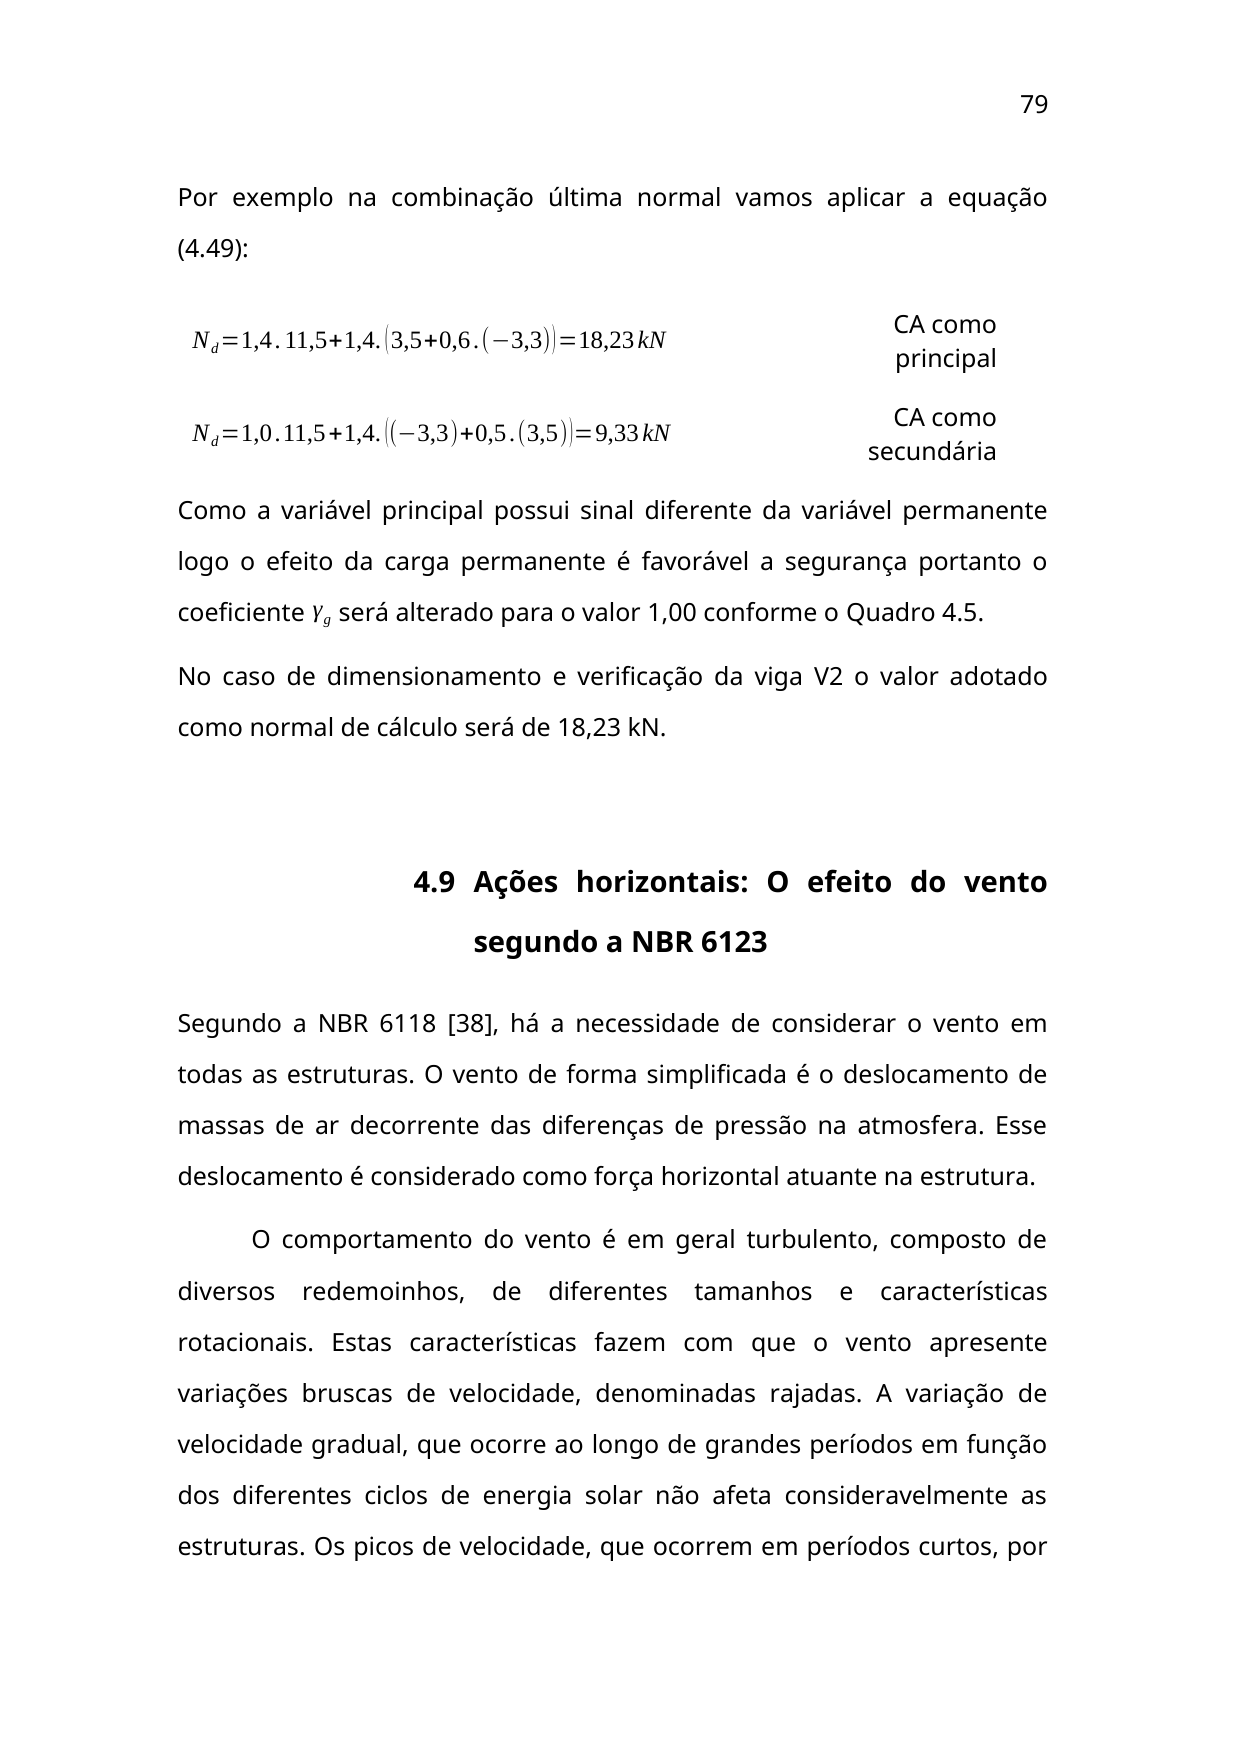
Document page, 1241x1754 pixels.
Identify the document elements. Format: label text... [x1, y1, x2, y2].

table_header CA como principal [812, 294, 1004, 387]
subtitle Ações horizontais: O efeito do vento segundo a NBR 6123 [413, 861, 1048, 961]
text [177, 1222, 1048, 1562]
table_cell CA como secundária [812, 387, 1004, 480]
table_cell [184, 387, 812, 480]
text No caso de dimensionamento e verificação da viga V2 o valor adotado como normal de cálculo será de 18,23 kN. [177, 658, 1048, 743]
text Como a variável principal possui sinal diferente da variável permanente logo o efeito da carga permanente é favorável a segurança portanto o coeficiente será alterado para o valor 1,00 conforme o Quadro 4.5. [177, 493, 1048, 629]
text Segundo a NBR 6118 [38], há a necessidade de considerar o vento em todas as estruturas. O vento de forma simplificada é o deslocamento de massas de ar decorrente das diferenças de pressão na atmosfera. Esse deslocamento é considerado como força horizontal atuante na estrutura. [177, 1005, 1048, 1193]
text Por exemplo na combinação última normal vamos aplicar a equação (4.49): [177, 179, 1048, 264]
table_header [184, 294, 812, 387]
